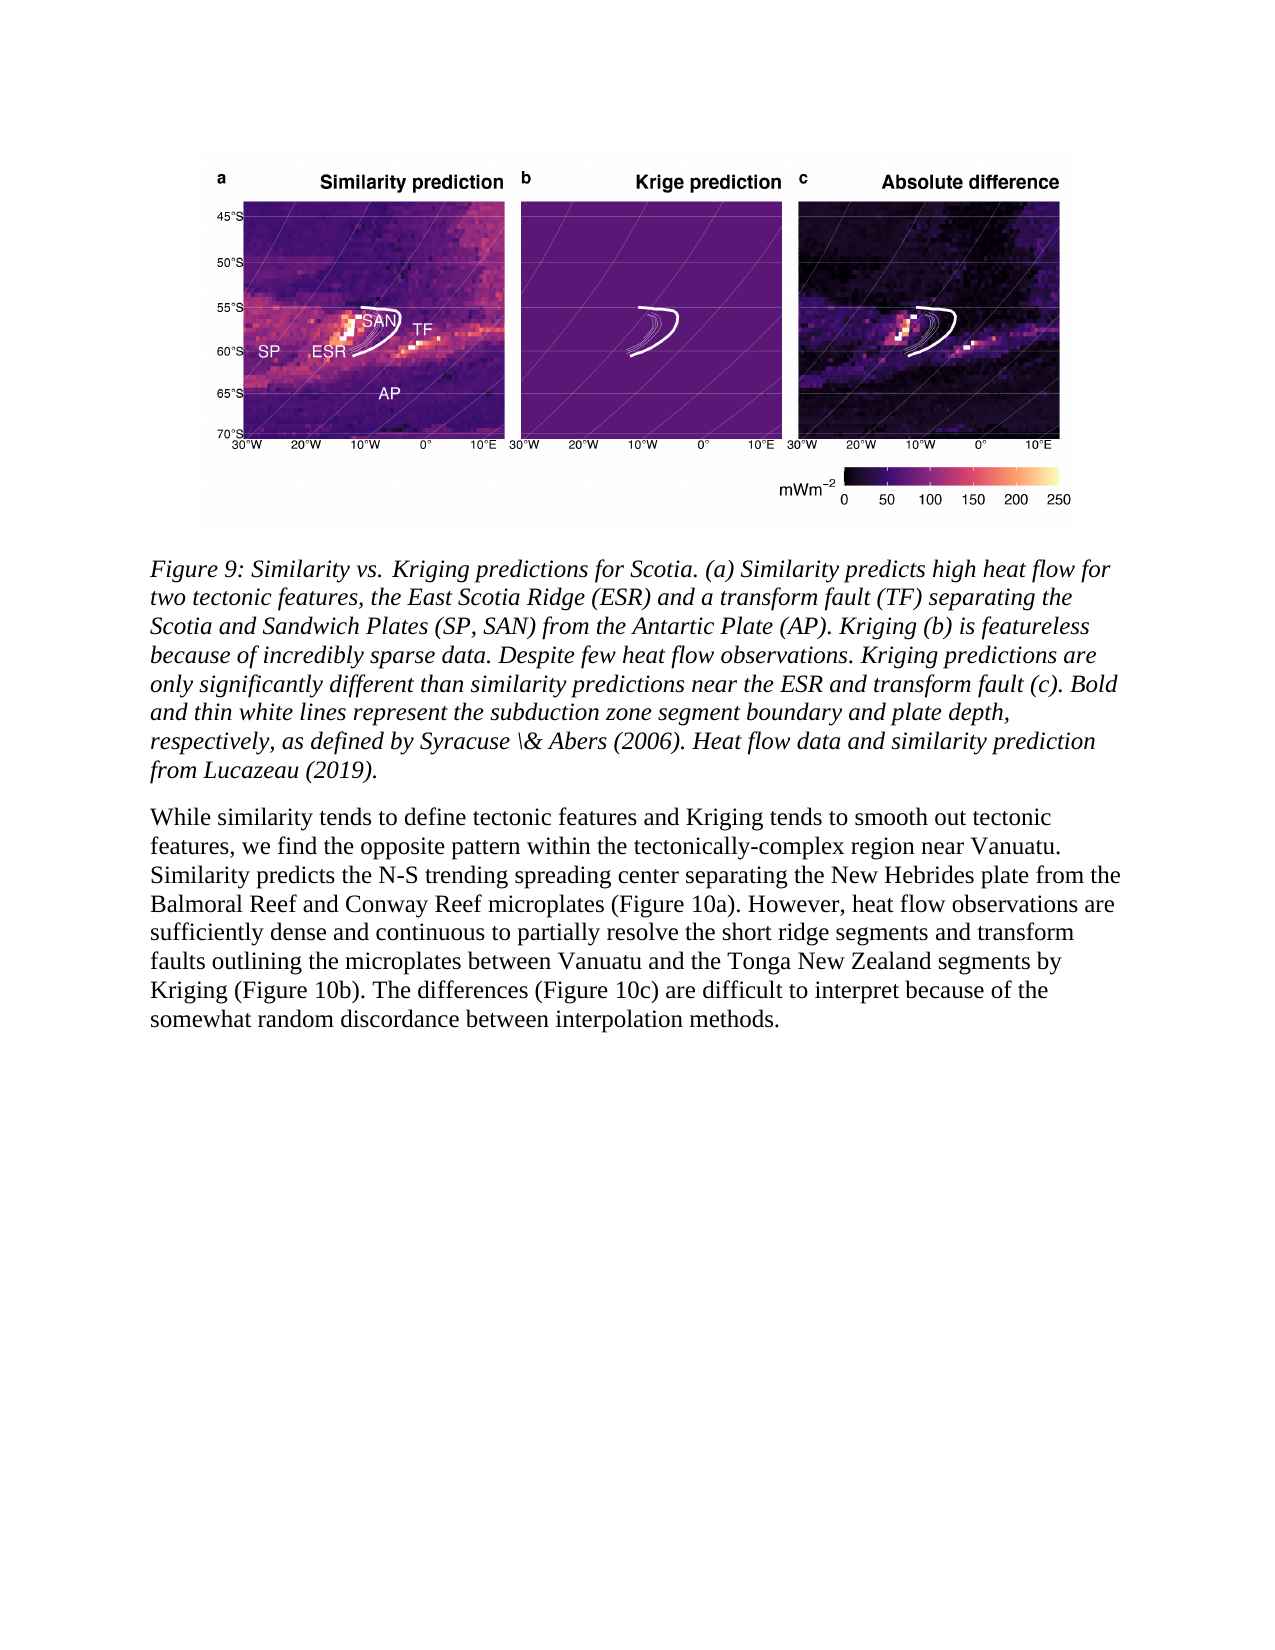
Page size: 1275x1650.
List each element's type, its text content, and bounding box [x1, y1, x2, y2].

picture [200, 150, 1075, 533]
text Figure 9: Similarity vs. Kriging predictions for Scotia. (a) Similarity predicts high heat flow for two tectonic features, the East Scotia Ridge (ESR) and a transform fault (TF) separating the Scotia and Sandwich Plates (SP, SAN) from the Antartic Plate (AP). Kriging (b) is featureless because of incredibly sparse data. Despite few heat flow observations. Kriging predictions are only significantly different than similarity predictions near the ESR and transform fault (c). Bold and thin white lines represent the subduction zone segment boundary and plate depth, respectively, as defined by Syracuse \& Abers (2006). Heat flow data and similarity prediction from Lucazeau (2019). [150, 554, 1125, 784]
text While similarity tends to define tectonic features and Kriging tends to smooth out tectonic features, we find the opposite pattern within the tectonically-complex region near Vanuatu. Similarity predicts the N-S trending spreading center separating the New Hebrides plate from the Balmoral Reef and Conway Reef microplates (Figure 10a). However, heat flow observations are sufficiently dense and continuous to partially resolve the short ridge segments and transform faults outlining the microplates between Vanuatu and the Tonga New Zealand segments by Kriging (Figure 10b). The differences (Figure 10c) are difficult to interpret because of the somewhat random discordance between interpolation methods. [150, 802, 1125, 1032]
